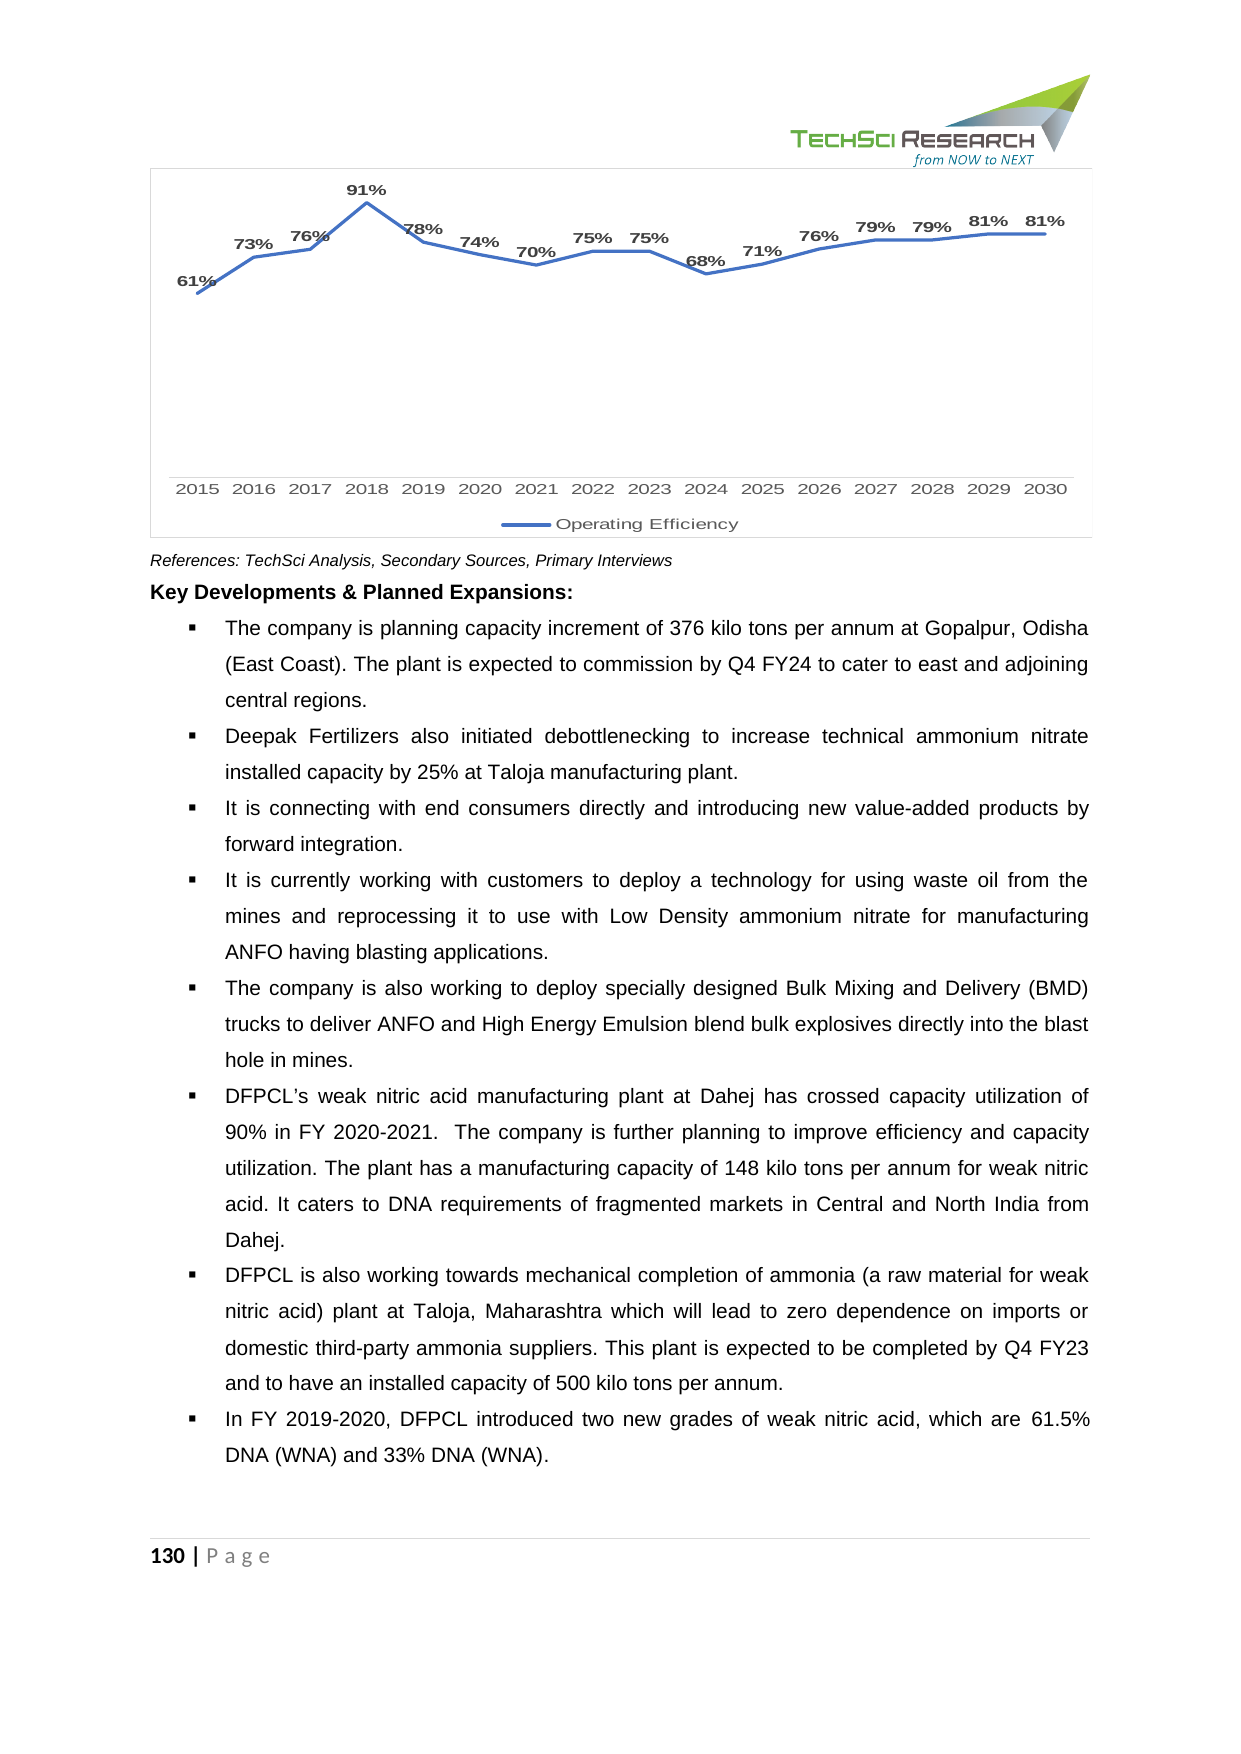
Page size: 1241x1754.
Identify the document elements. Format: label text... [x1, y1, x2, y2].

list DFPCL is also working towards mechanical completion of ammonia (a raw material for weak nitric acid) plant at Taloja, Maharashtra which will lead to zero dependence on imports or domestic third-party ammonia suppliers. This plant is expected to be completed by Q4 FY23 and to have an installed capacity of 500 kilo tons per annum. [187, 1263, 1090, 1395]
list DFPCL’s weak nitric acid manufacturing plant at Dahej has crossed capacity utilization of 90% in FY 2020-2021. The company is further planning to improve efficiency and capacity utilization. The plant has a manufacturing capacity of 148 kilo tons per annum for weak nitric acid. It caters to DNA requirements of fragmented markets in Central and North India from Dahej. [187, 1083, 1090, 1251]
list The company is also working to deploy specially designed Bulk Mixing and Delivery (BMD) trucks to deliver ANFO and High Energy Emulsion blend bulk explosives directly into the blast hole in mines. [187, 976, 1090, 1072]
picture [788, 73, 1091, 168]
list The company is planning capacity increment of 376 kilo tons per annum at Gopalpur, Odisha (East Coast). The plant is expected to commission by Q4 FY24 to cater to east and adjoining central regions. [187, 616, 1090, 712]
text References: TechSci Analysis, Secondary Sources, Primary Interviews [150, 551, 1090, 570]
list It is connecting with end consumers directly and introducing new value-added products by forward integration. [187, 796, 1090, 856]
list It is currently working with customers to deploy a technology for using waste oil from the mines and reprocessing it to use with Low Density ammonium nitrate for manufacturing ANFO having blasting applications. [187, 868, 1090, 964]
text Key Developments & Planned Expansions: [150, 580, 1090, 604]
list Deepak Fertilizers also initiated debottlenecking to increase technical ammonium nitrate installed capacity by 25% at Taloja manufacturing plant. [187, 724, 1090, 784]
list In FY 2019-2020, DFPCL introduced two new grades of weak nitric acid, which are 61.5% DNA (WNA) and 33% DNA (WNA). [187, 1407, 1090, 1467]
